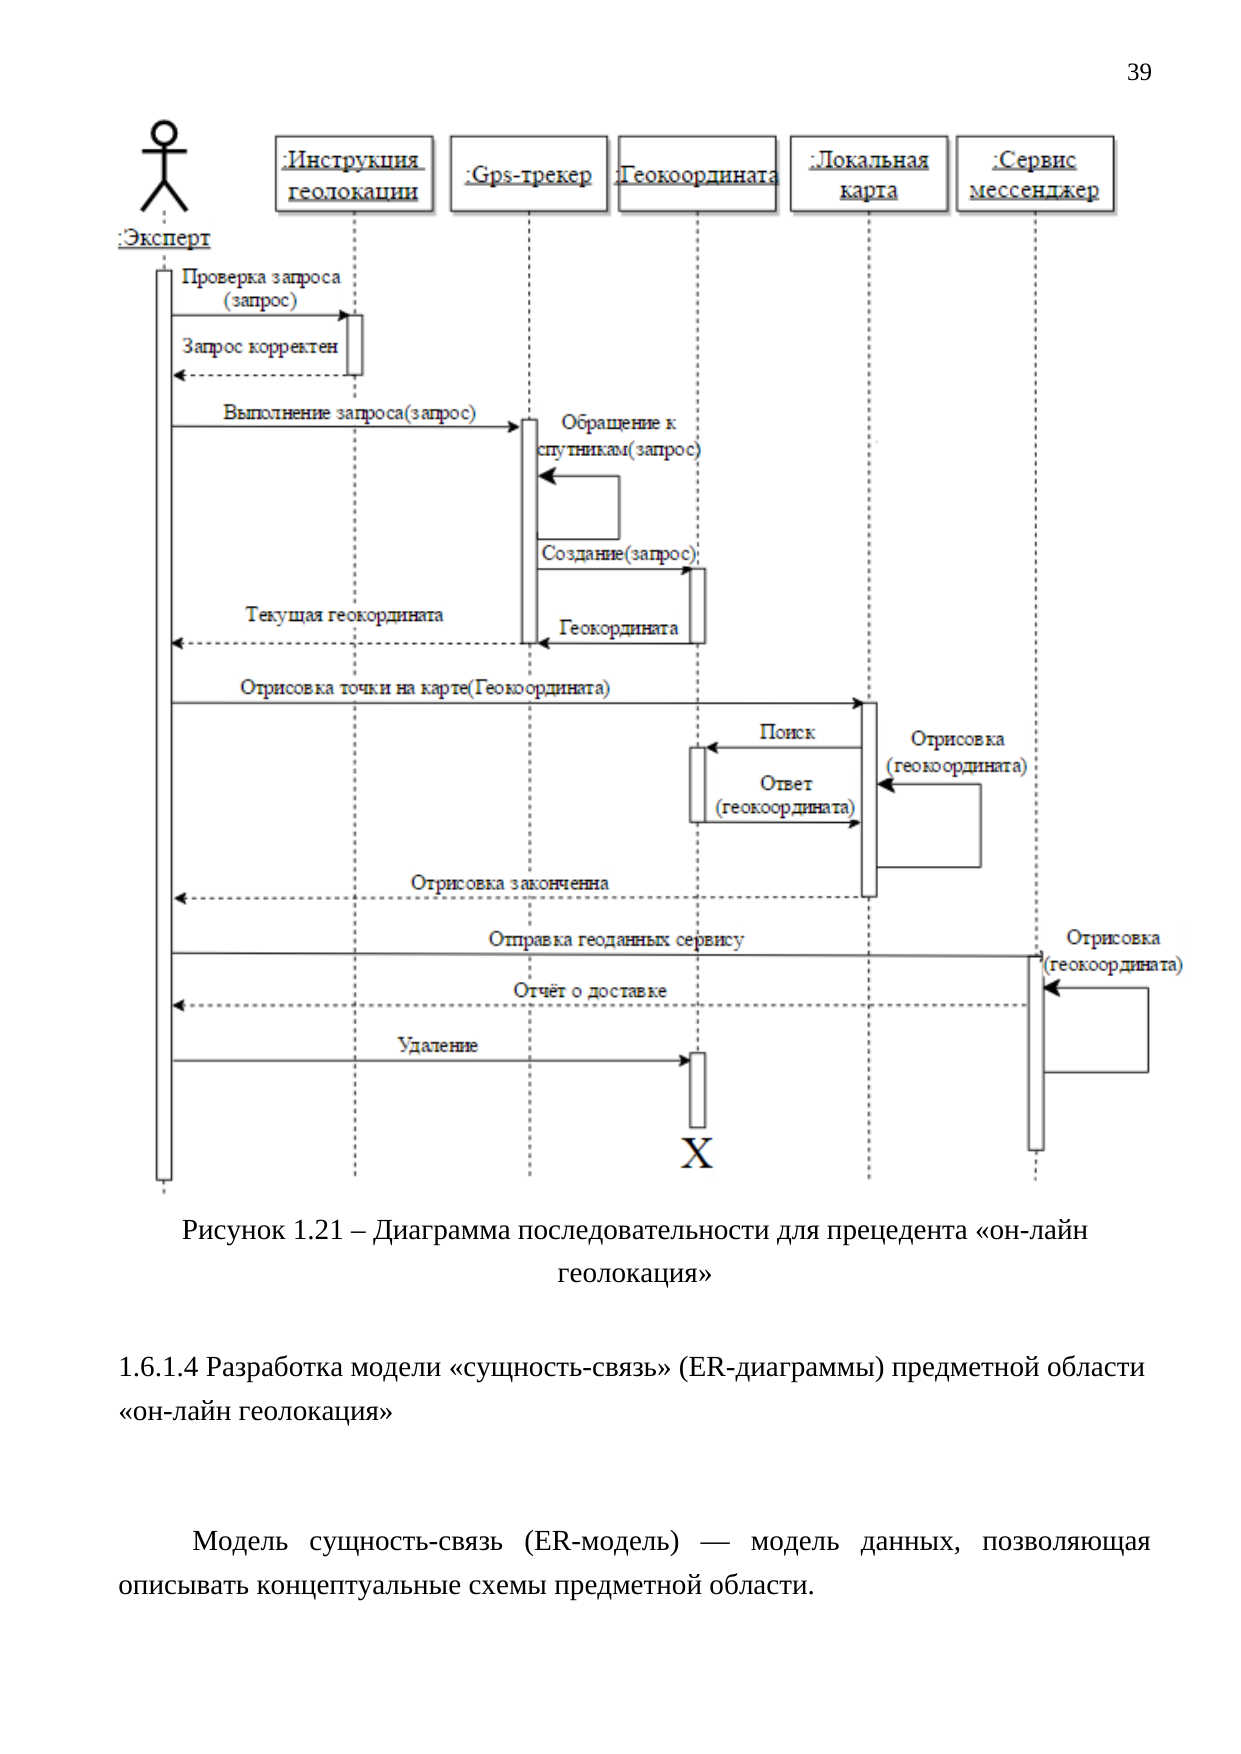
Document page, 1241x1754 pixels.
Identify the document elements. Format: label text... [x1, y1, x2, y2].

text Рисунок 1.21 – Диаграмма последовательности для прецедента «он-лайн геолокация» [118, 1212, 1152, 1289]
text Модель сущность-связь (ER-модель) — модель данных, позволяющая описывать концептуальные схемы предметной области. [118, 1523, 1152, 1600]
picture [118, 118, 1186, 1198]
subtitle 1.6.1.4 Разработка модели «сущность-связь» (ER-диаграммы) предметной области «он-лайн геолокация» [118, 1349, 1152, 1426]
